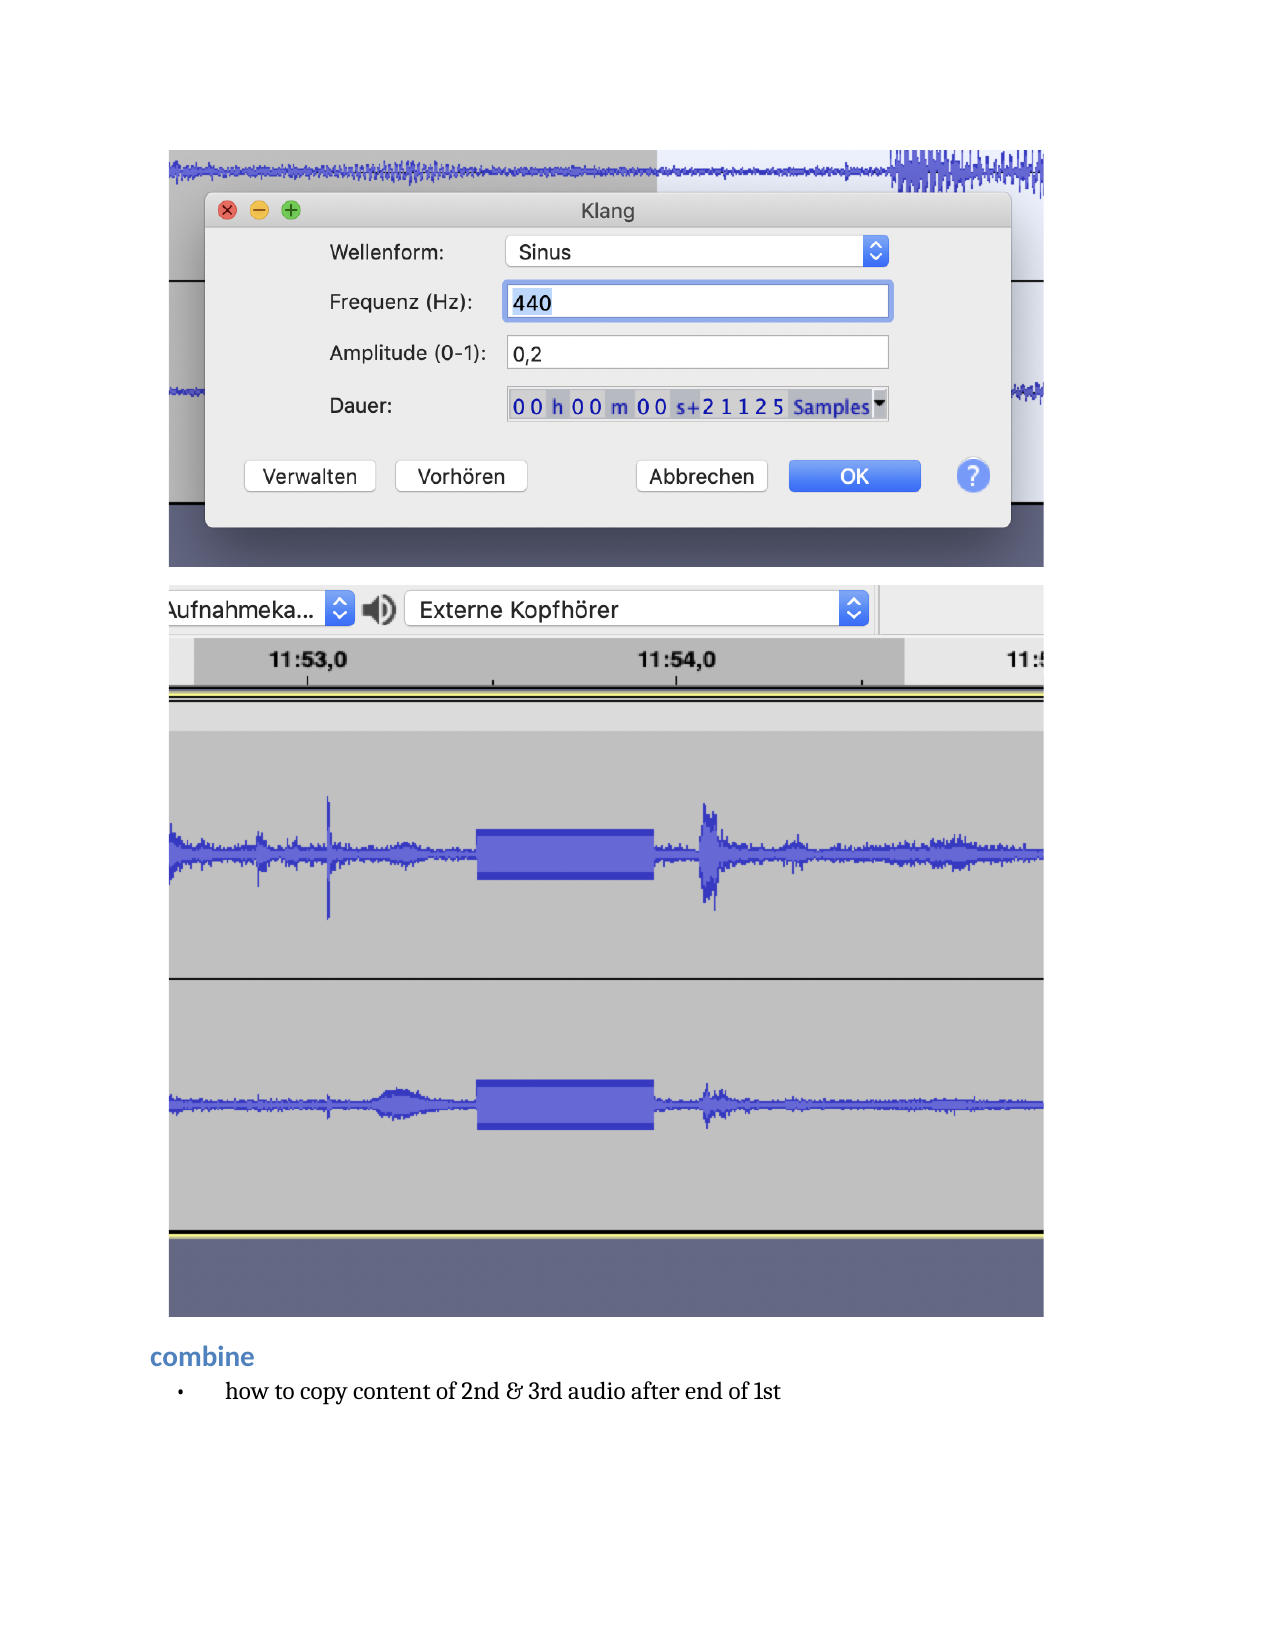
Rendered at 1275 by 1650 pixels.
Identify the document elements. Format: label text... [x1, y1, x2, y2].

picture [168, 585, 1044, 1317]
list how to copy content of 2nd & 3rd audio after end of 1st [175, 1377, 1125, 1406]
picture [168, 150, 1044, 567]
subtitle combine [150, 1338, 1125, 1373]
